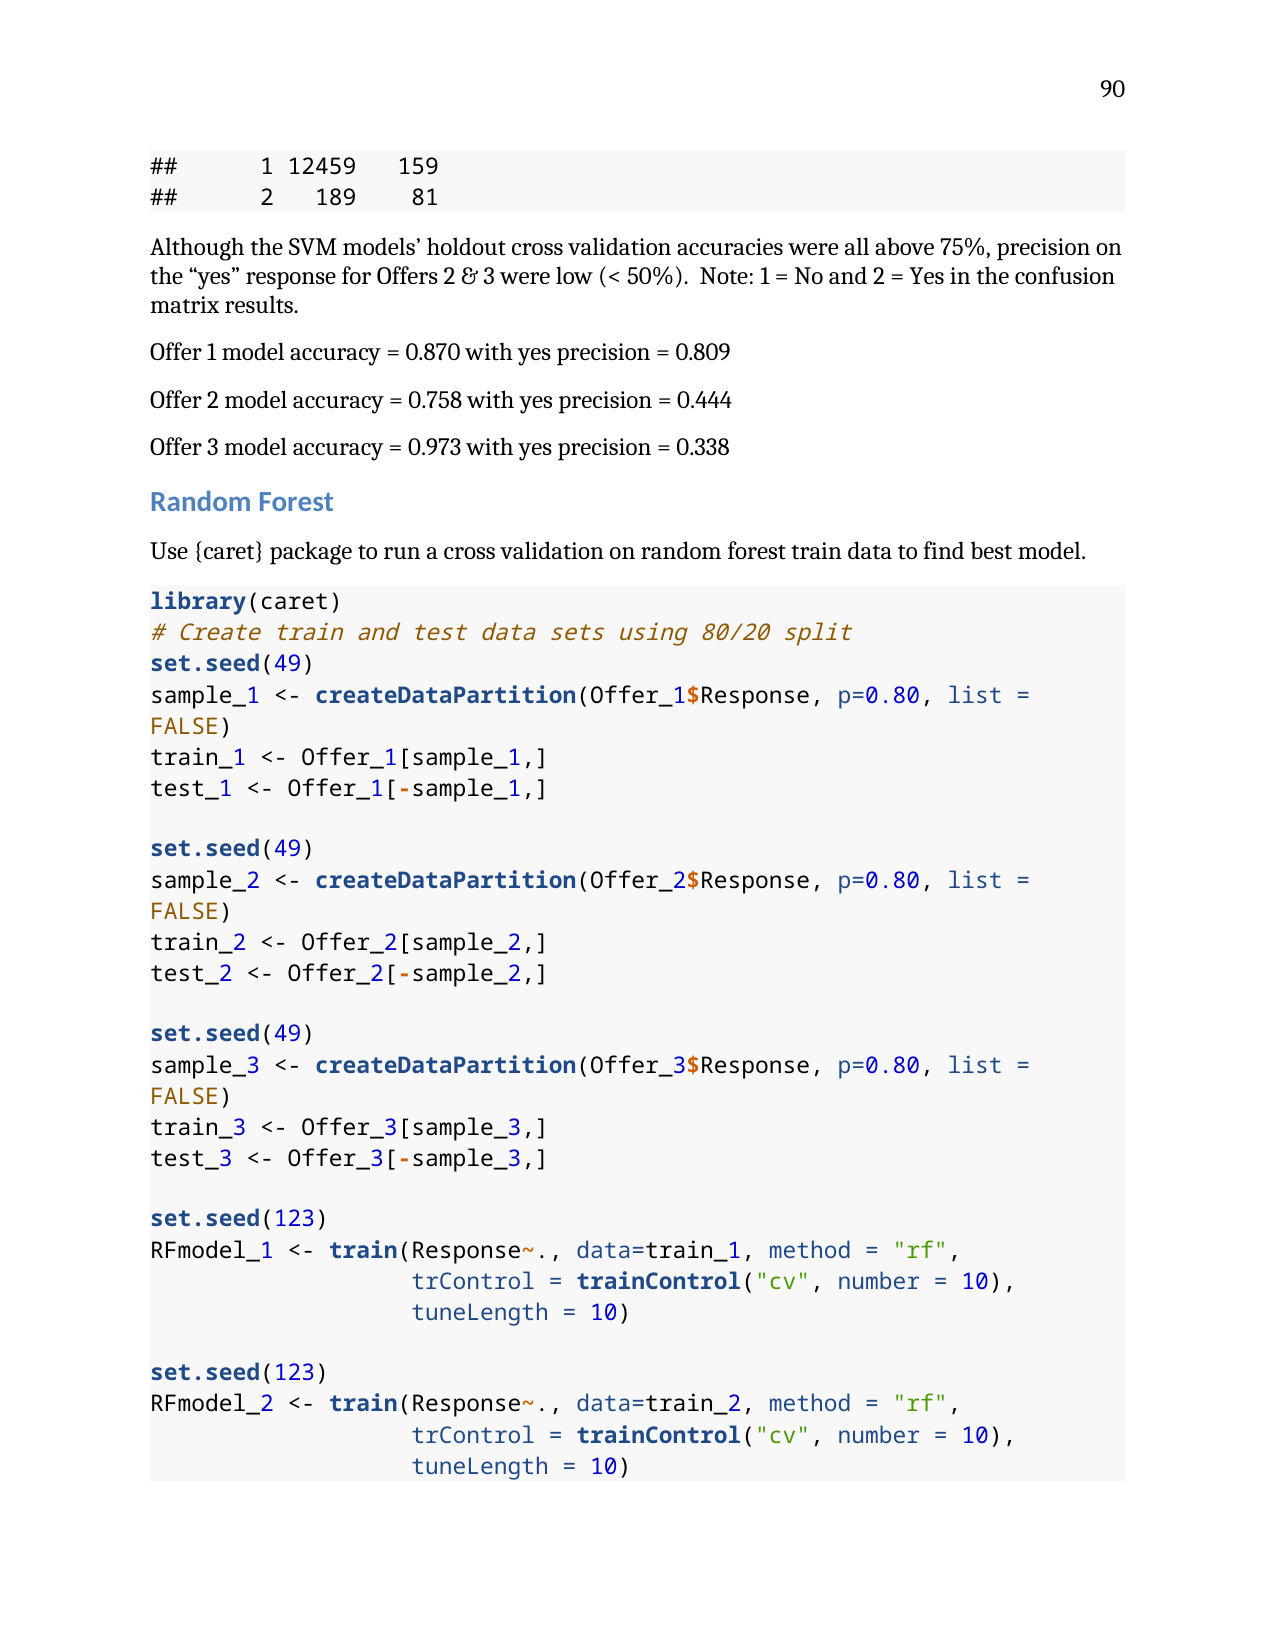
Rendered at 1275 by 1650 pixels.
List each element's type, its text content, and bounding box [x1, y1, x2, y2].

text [150, 150, 1125, 212]
subtitle Random Forest [150, 483, 1125, 518]
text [150, 585, 1125, 1481]
text Offer 3 model accuracy = 0.973 with yes precision = 0.338 [150, 433, 1125, 462]
text Offer 1 model accuracy = 0.870 with yes precision = 0.809 [150, 338, 1125, 367]
text Although the SVM models’ holdout cross validation accuracies were all above 75%, precision on the “yes” response for Offers 2 & 3 were low (< 50%). Note: 1 = No and 2 = Yes in the confusion matrix results. [150, 233, 1125, 319]
text Use {caret} package to run a cross validation on random forest train data to find best model. [150, 537, 1125, 566]
text Offer 2 model accuracy = 0.758 with yes precision = 0.444 [150, 386, 1125, 414]
